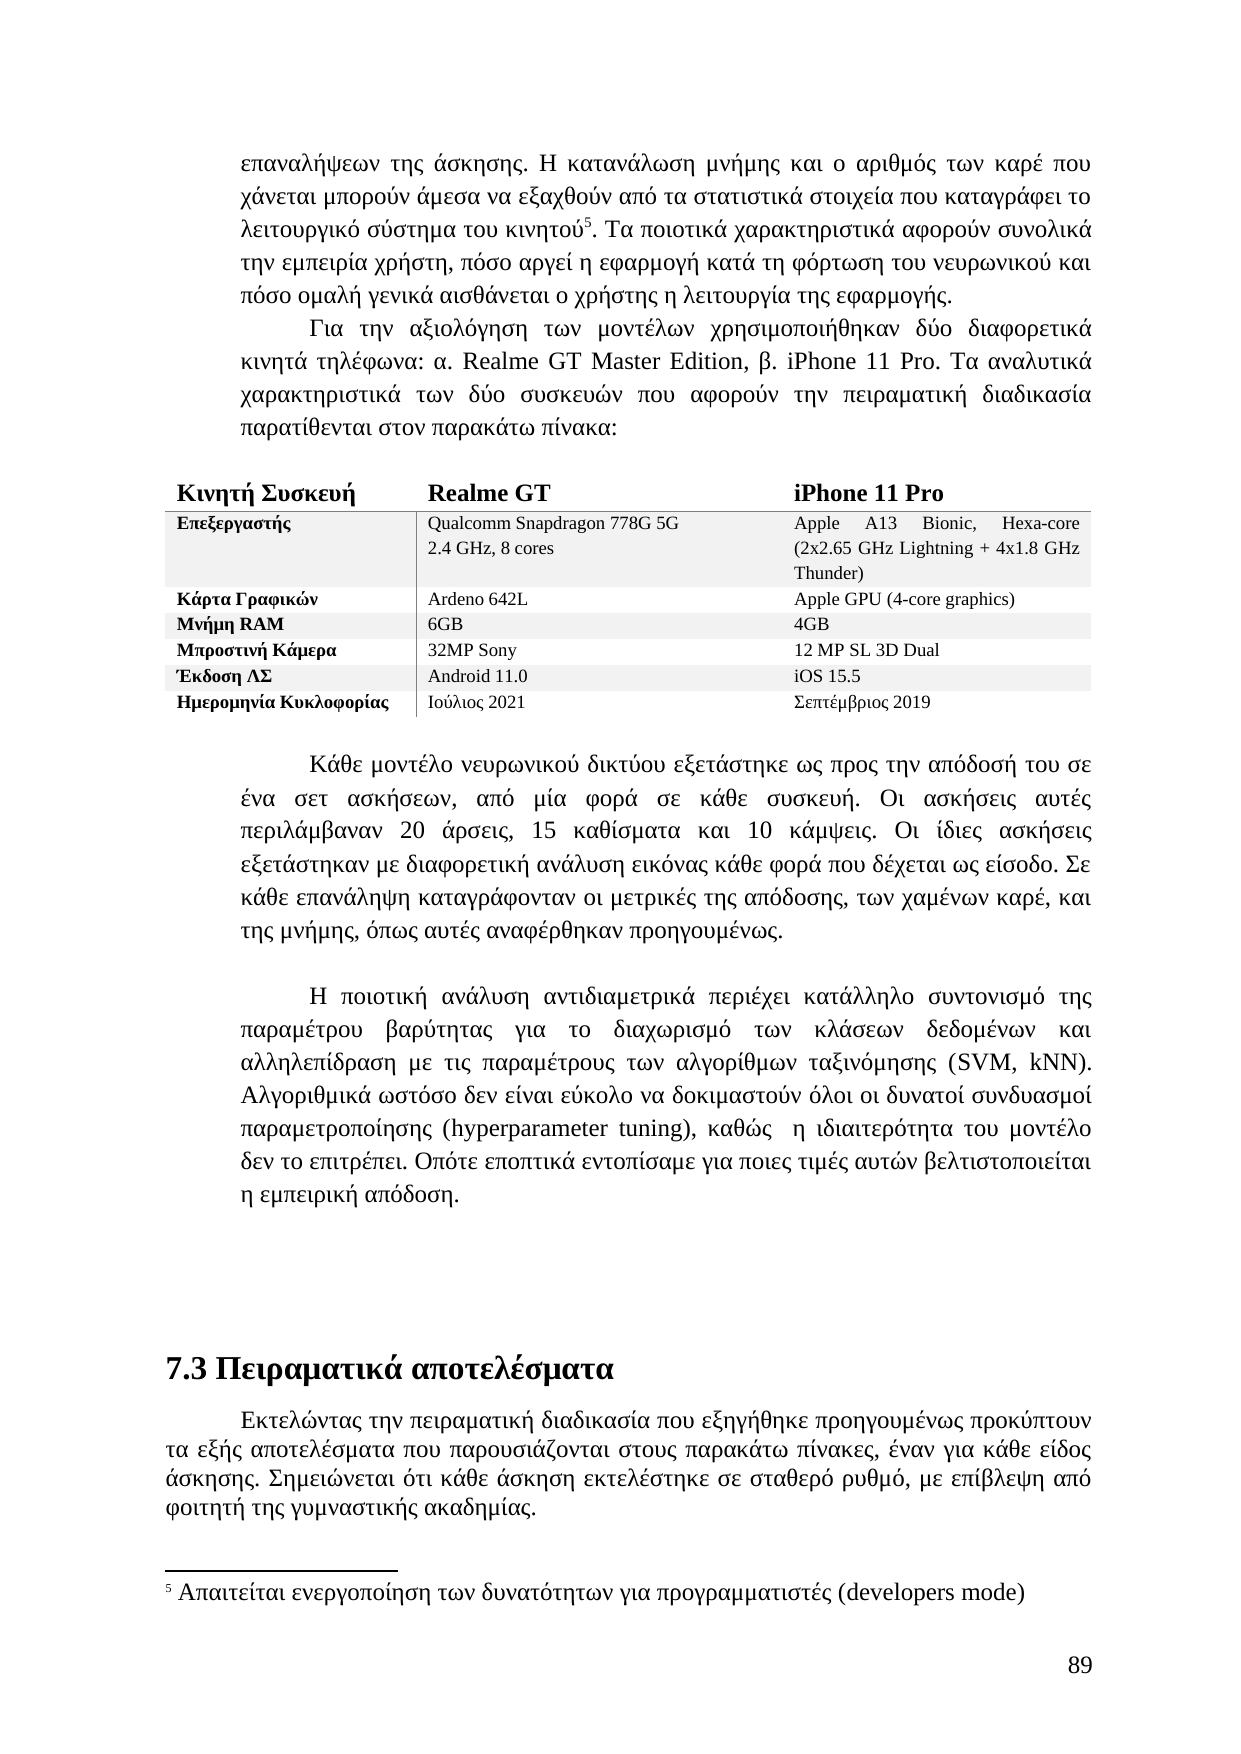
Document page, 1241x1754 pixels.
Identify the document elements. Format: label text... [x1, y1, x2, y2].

table_cell Apple A13 Bionic, Hexa-core (2x2.65 GHz Lightning + 4x1.8 GHz Thunder) [783, 512, 1091, 587]
table_cell Ιούλιος 2021 [417, 691, 783, 717]
table_cell 6GB [417, 613, 783, 639]
table_cell Qualcomm Snapdragon 778G 5G 2.4 GHz, 8 cores [417, 512, 783, 587]
table_header iPhone 11 Pro [783, 478, 1091, 511]
table_cell Μπροστινή Kάμερα [165, 639, 416, 665]
table_cell Επεξεργαστής [165, 512, 416, 587]
table_cell Ημερομηνία Κυκλοφορίας [165, 691, 416, 717]
table_cell Apple GPU (4-core graphics) [783, 588, 1091, 613]
text Για την αξιολόγηση των μοντέλων χρησιμοποιήθηκαν δύο διαφορετικά κινητά τηλέφωνα: α. Realme GT Master Edition, β. iPhone 11 Pro. Τα αναλυτικά χαρακτηριστικά των δύο συσκευών που αφορούν την πειραματική διαδικασία παρατίθενται στον παρακάτω πίνακα: [240, 313, 1092, 441]
table_cell Έκδοση ΛΣ [165, 665, 416, 691]
table_cell Σεπτέμβριος 2019 [783, 691, 1091, 717]
table_header Κινητή Συσκευή [165, 478, 416, 511]
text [240, 148, 1092, 308]
subtitle 7.3 Πειραματικά αποτελέσματα [165, 1348, 1092, 1386]
table_cell 32MP Sony [417, 639, 783, 665]
table_cell Android 11.0 [417, 665, 783, 691]
text Εκτελώντας την πειραματική διαδικασία που εξηγήθηκε προηγουμένως προκύπτουν τα εξής αποτελέσματα που παρουσιάζονται στους παρακάτω πίνακες, έναν για κάθε είδος άσκησης. Σημειώνεται ότι κάθε άσκηση εκτελέστηκε σε σταθερό ρυθμό, με επίβλεψη από φοιτητή της γυμναστικής ακαδημίας. [165, 1406, 1092, 1521]
table_header Realme GT [416, 478, 783, 511]
text Η ποιοτική ανάλυση αντιδιαμετρικά περιέχει κατάλληλο συντονισμό της παραμέτρου βαρύτητας για το διαχωρισμό των κλάσεων δεδομένων και αλληλεπίδραση με τις παραμέτρους των αλγορίθμων ταξινόμησης (SVM, kNN). Αλγοριθμικά ωστόσο δεν είναι εύκολο να δοκιμαστούν όλοι οι δυνατοί συνδυασμοί παραμετροποίησης (hyperparameter tuning), καθώς η ιδιαιτερότητα του μοντέλο δεν το επιτρέπει. Οπότε εποπτικά εντοπίσαμε για ποιες τιμές αυτών βελτιστοποιείται η εμπειρική απόδοση. [240, 981, 1092, 1208]
table_cell Κάρτα Γραφικών [165, 588, 416, 613]
table_cell Μνήμη RAM [165, 613, 416, 639]
table_cell Ardeno 642L [417, 588, 783, 613]
text Κάθε μοντέλο νευρωνικού δικτύου εξετάστηκε ως προς την απόδοσή του σε ένα σετ ασκήσεων, από μία φορά σε κάθε συσκευή. Οι ασκήσεις αυτές περιλάμβαναν 20 άρσεις, 15 καθίσματα και 10 κάμψεις. Οι ίδιες ασκήσεις εξετάστηκαν με διαφορετική ανάλυση εικόνας κάθε φορά που δέχεται ως είσοδο. Σε κάθε επανάληψη καταγράφονταν οι μετρικές της απόδοσης, των χαμένων καρέ, και της μνήμης, όπως αυτές αναφέρθηκαν προηγουμένως. [240, 749, 1092, 943]
table_cell 4GB [783, 613, 1091, 639]
table_cell 12 MP SL 3D Dual [783, 639, 1091, 665]
table_cell iOS 15.5 [783, 665, 1091, 691]
